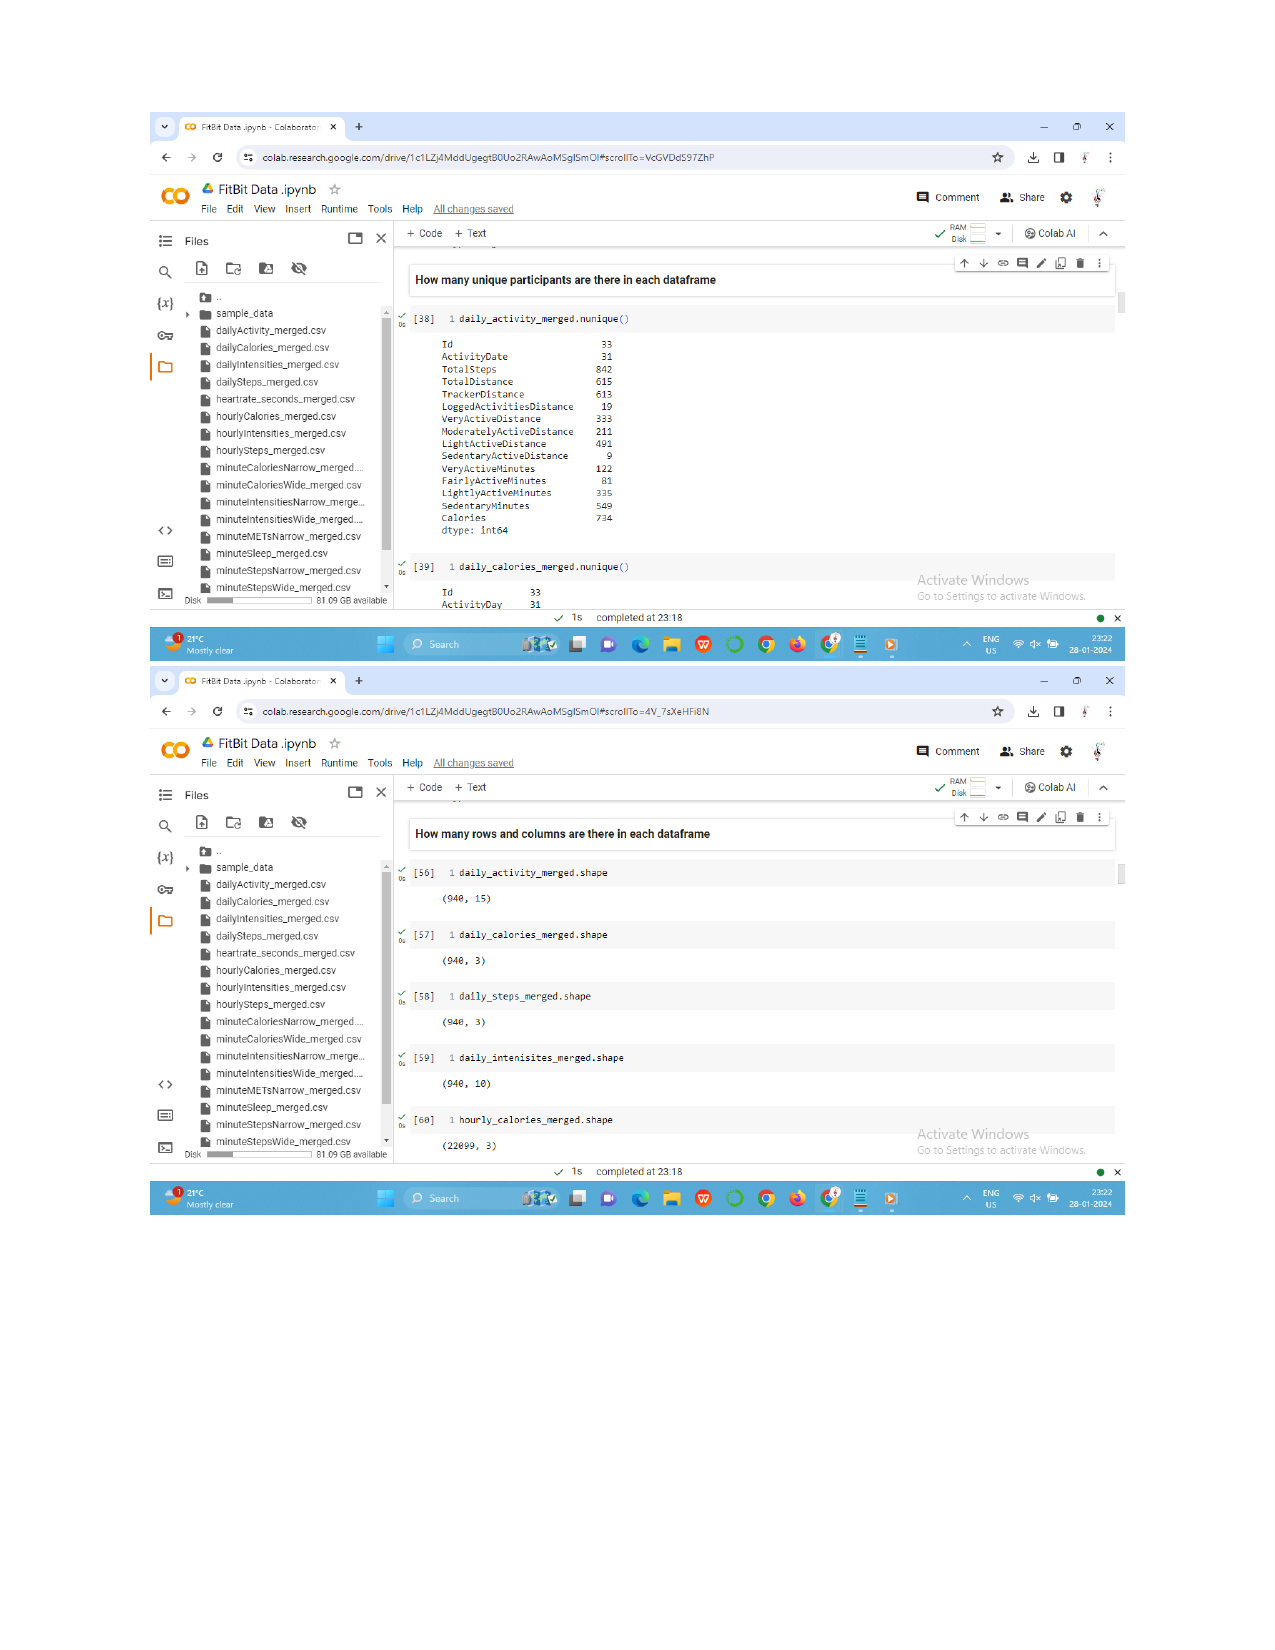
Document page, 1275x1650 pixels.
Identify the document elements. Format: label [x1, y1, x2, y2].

picture [150, 112, 1125, 661]
picture [150, 666, 1125, 1215]
